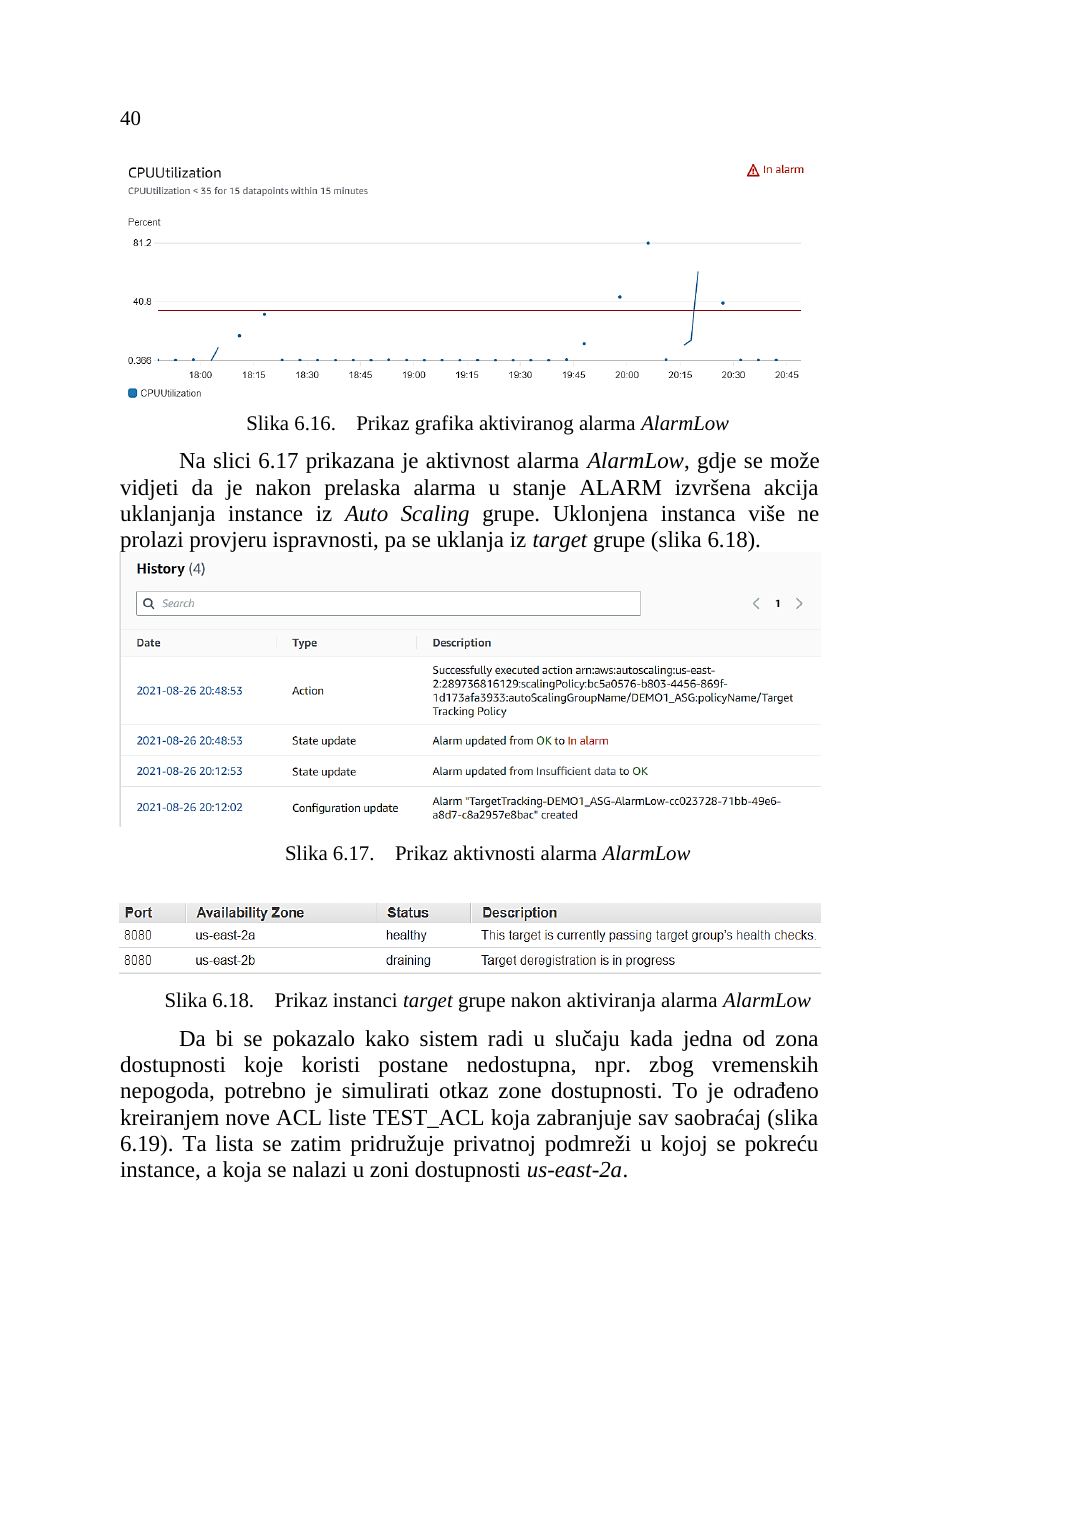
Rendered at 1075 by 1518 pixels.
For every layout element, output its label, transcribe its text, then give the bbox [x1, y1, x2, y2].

text Na slici 6.17 prikazana je aktivnost alarma AlarmLow, gdje se može vidjeti da je nakon prelaska alarma u stanje ALARM izvršena akcija uklanjanja instance iz Auto Scaling grupe. Uklonjena instanca više ne prolazi provjeru ispravnosti, pa se uklanja iz target grupe (slika 6.18). [120, 447, 820, 552]
text Da bi se pokazalo kako sistem radi u slučaju kada jedna od zona dostupnosti koje koristi postane nedostupna, npr. zbog vremenskih nepogoda, potrebno je simulirati otkaz zone dostupnosti. To je odrađeno kreiranjem nove ACL liste TEST_ACL koja zabranjuje sav saobraćaj (slika 6.19). Ta lista se zatim pridružuje privatnoj podmreži u kojoj se pokreću instance, a koja se nalazi u zoni dostupnosti us-east-2a. [120, 1024, 820, 1183]
list Prikaz grafika aktiviranog alarma AlarmLow [157, 411, 820, 435]
list Prikaz instanci target grupe nakon aktiviranja alarma AlarmLow [157, 988, 820, 1012]
list Prikaz aktivnosti alarma AlarmLow [157, 841, 820, 864]
picture [119, 154, 817, 398]
picture [119, 552, 821, 827]
picture [119, 903, 821, 976]
